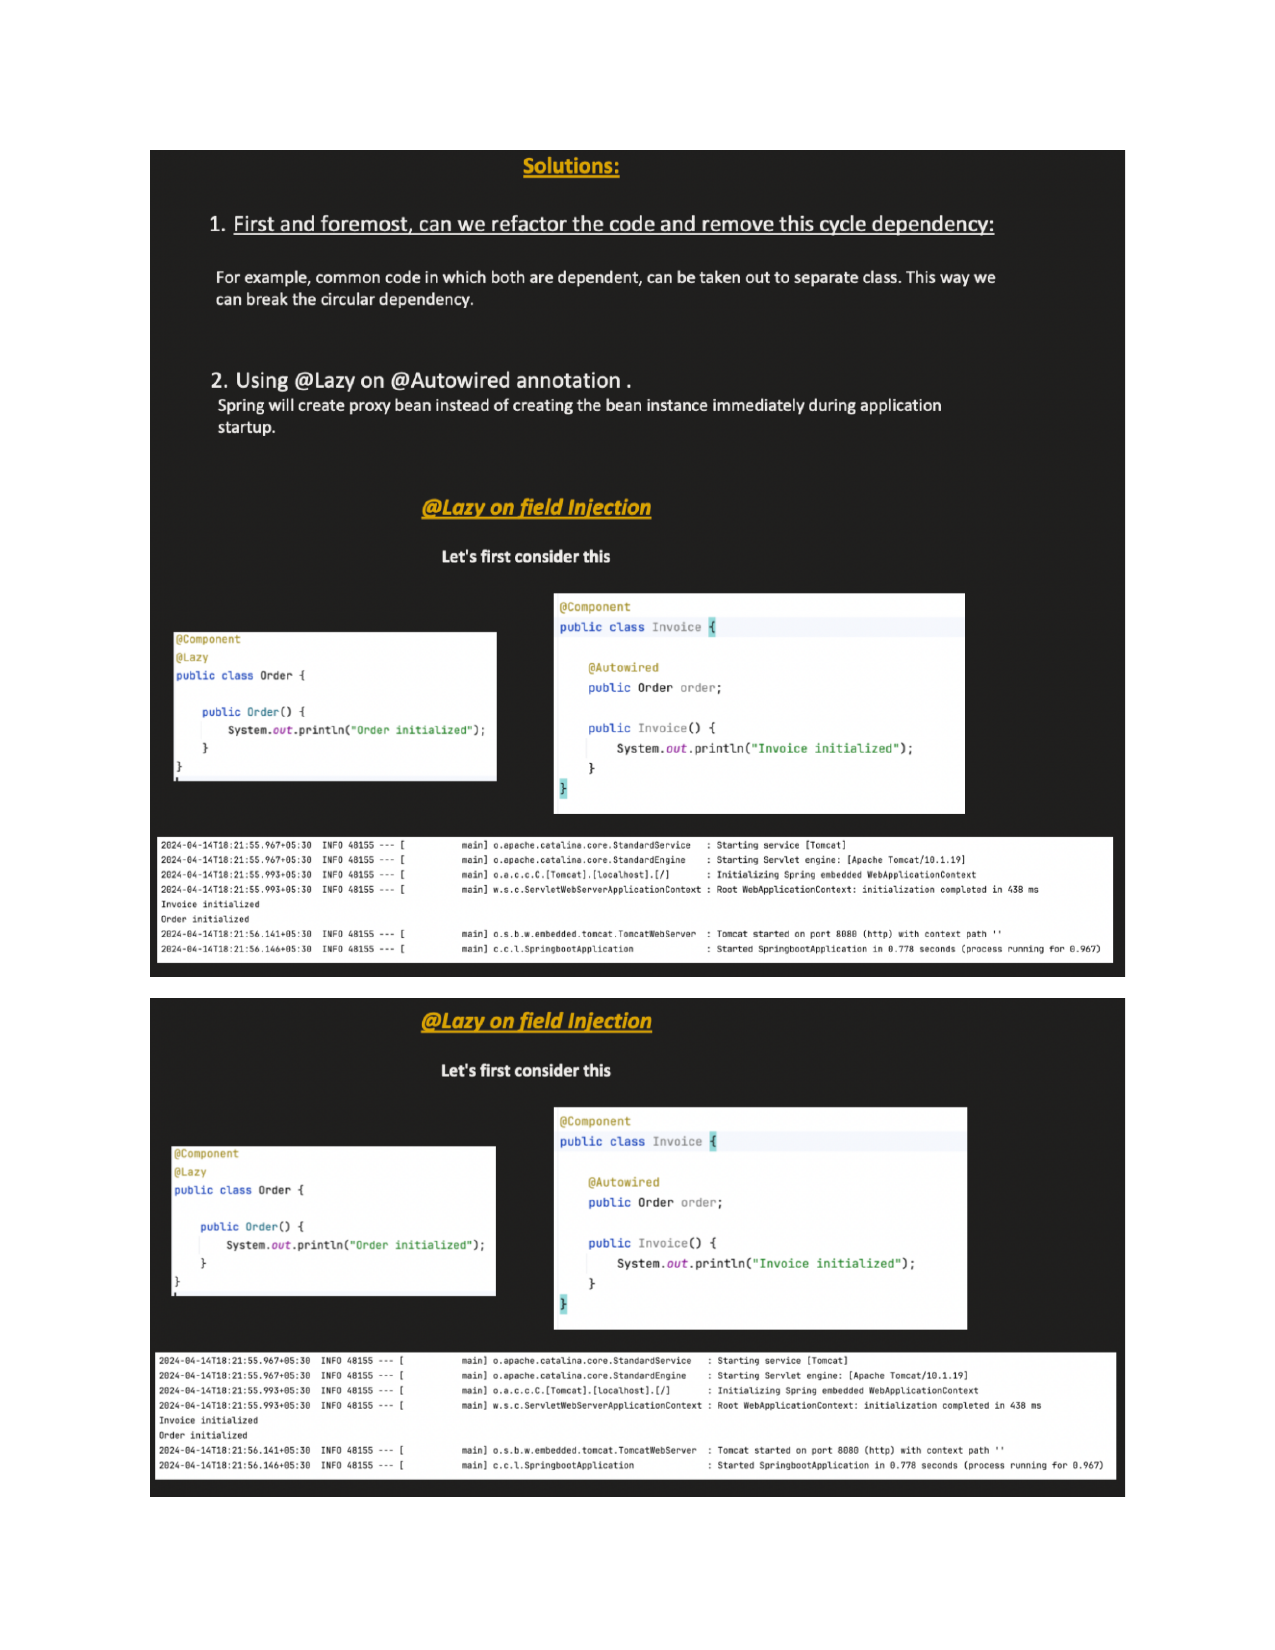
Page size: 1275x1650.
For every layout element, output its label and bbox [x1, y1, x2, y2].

picture [150, 150, 1125, 977]
picture [150, 998, 1125, 1497]
